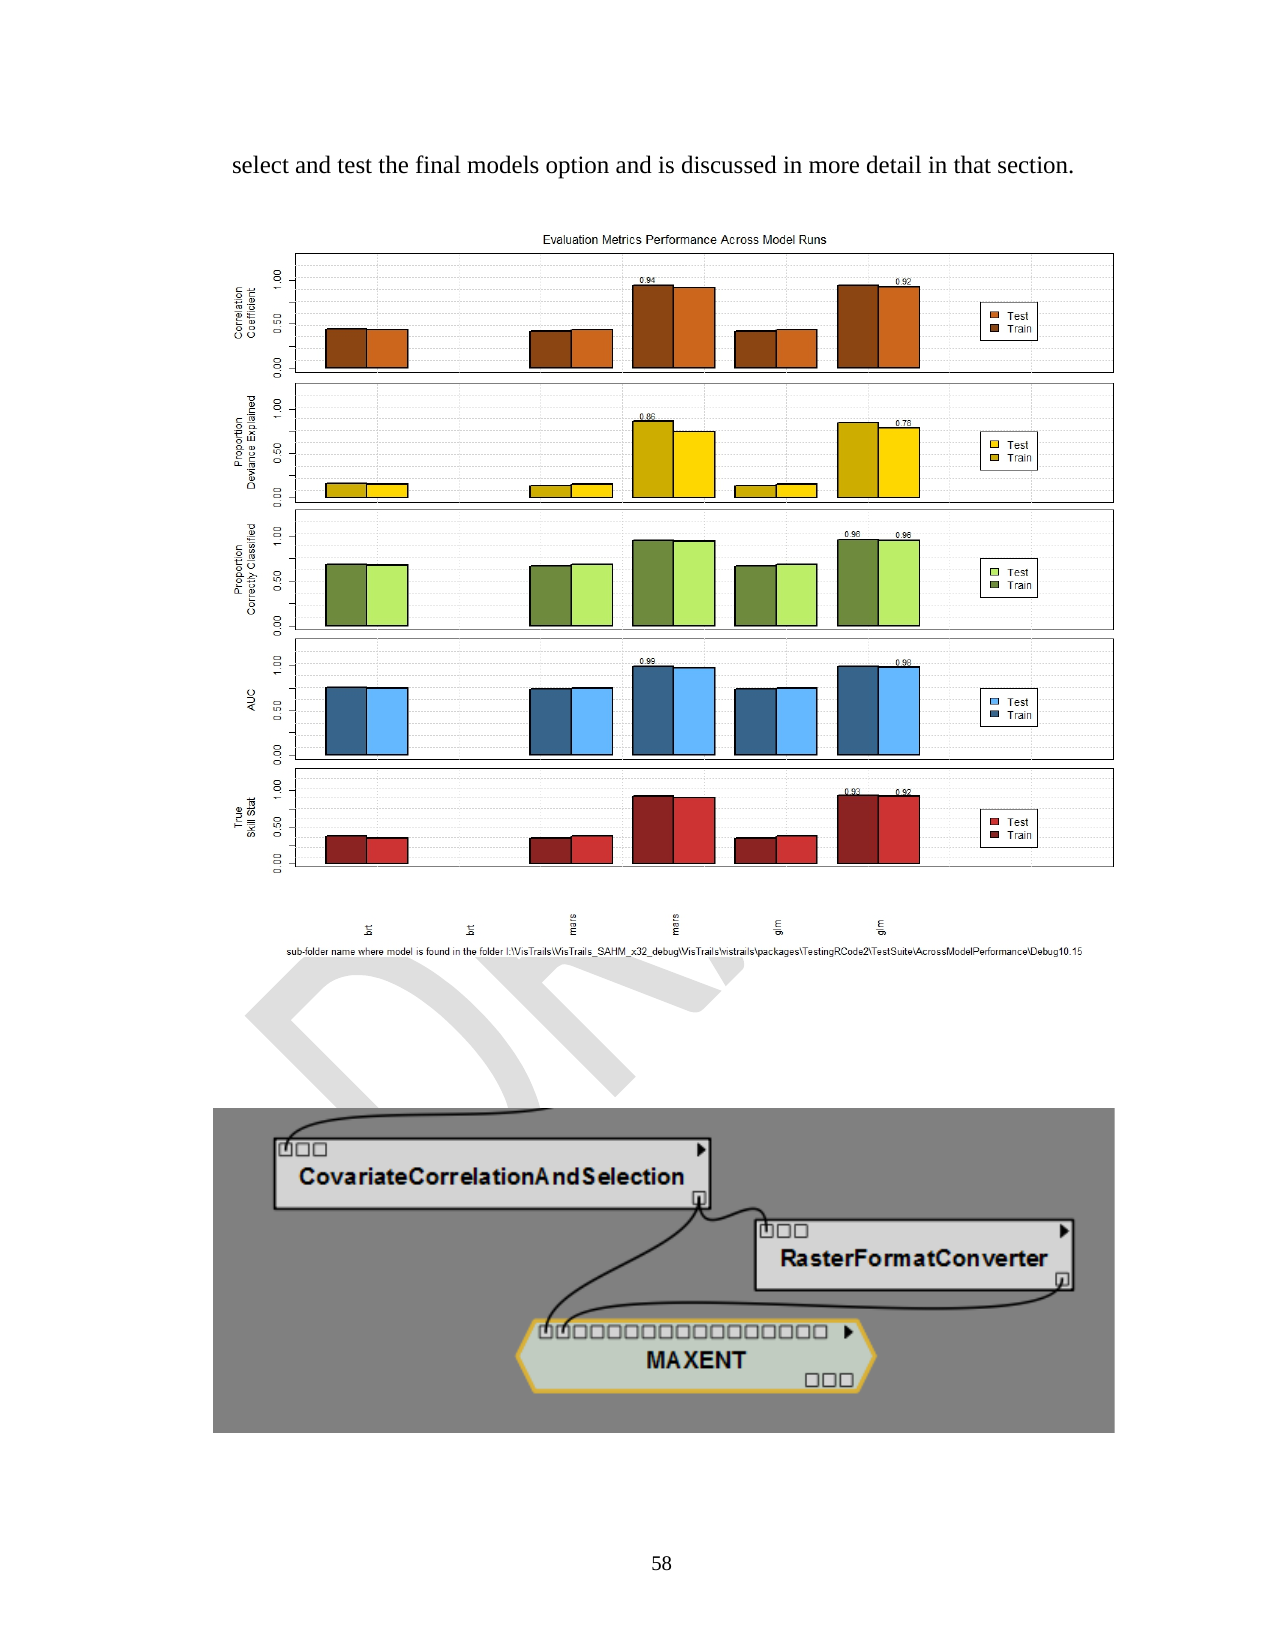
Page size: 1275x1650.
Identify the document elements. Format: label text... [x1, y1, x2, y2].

picture [231, 207, 1139, 957]
picture [213, 1108, 1115, 1433]
